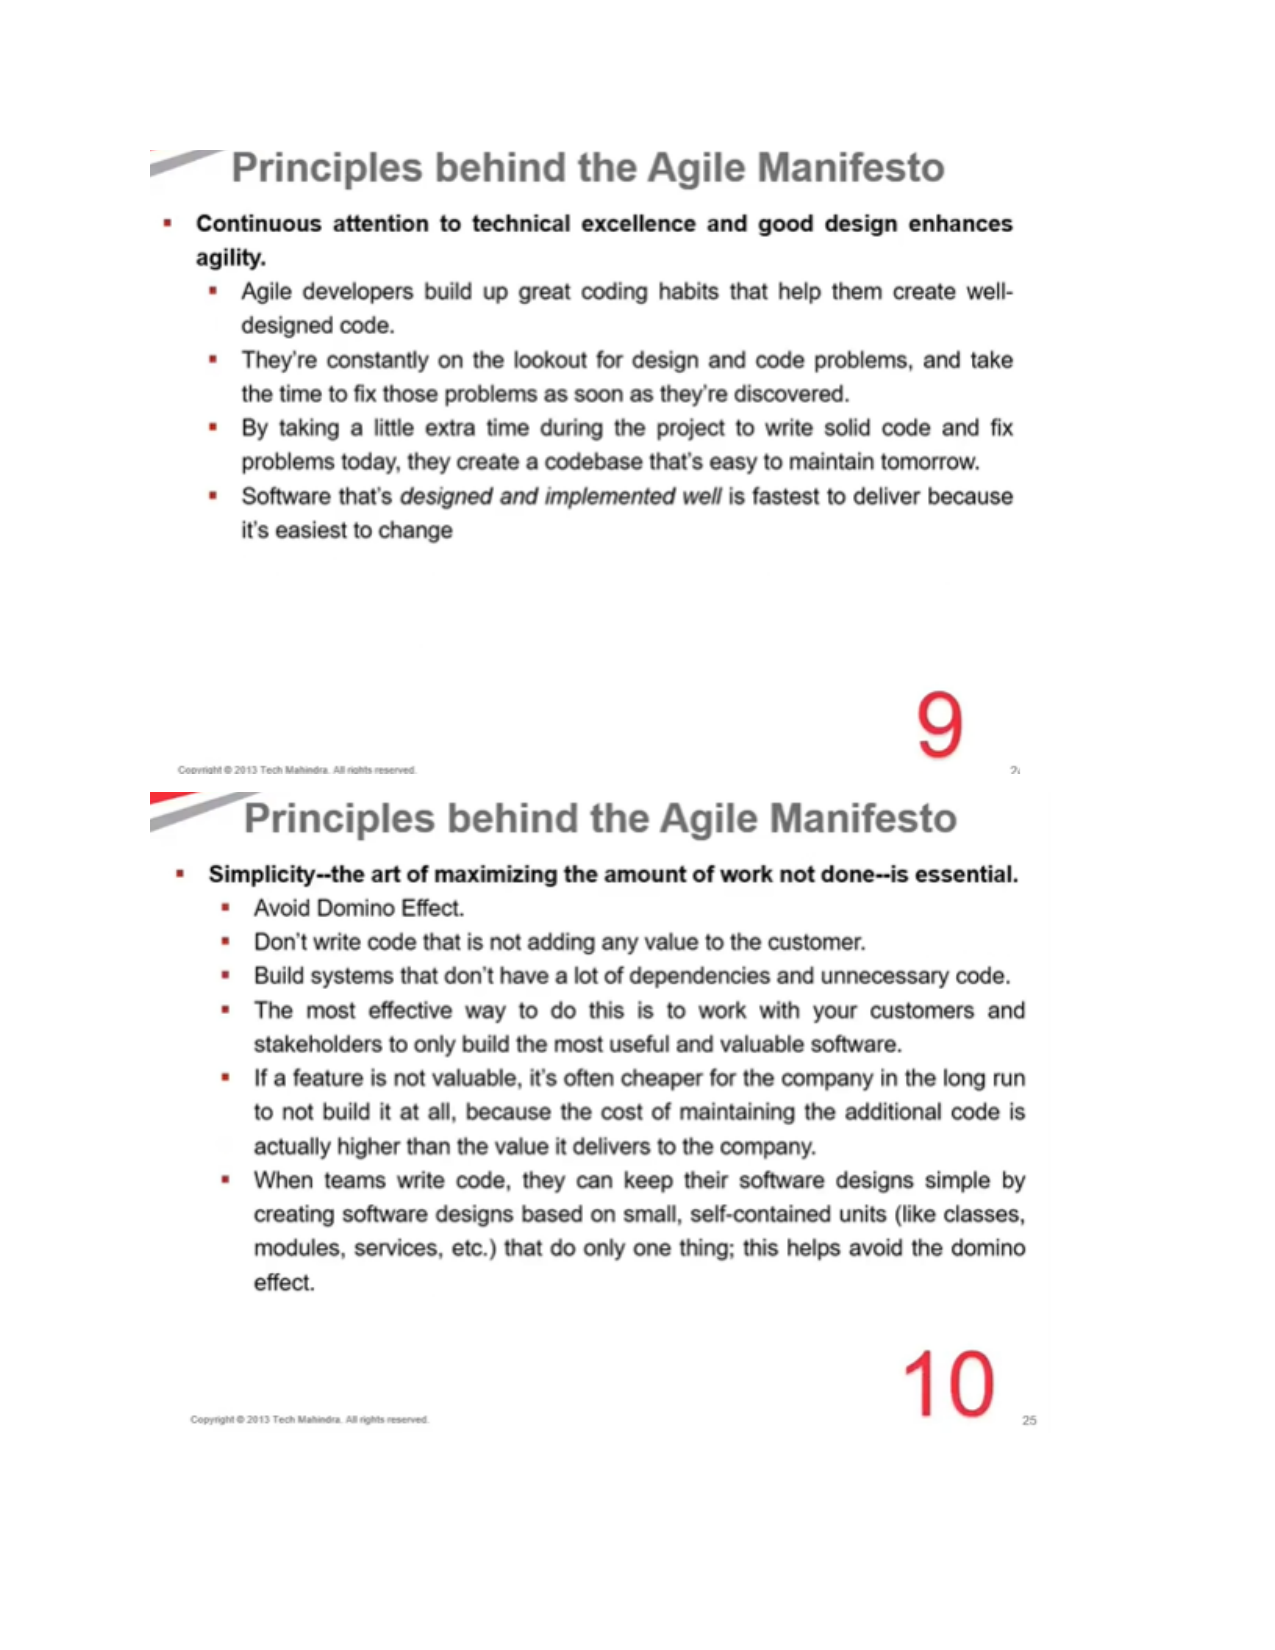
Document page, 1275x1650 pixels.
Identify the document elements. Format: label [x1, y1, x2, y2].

picture [150, 792, 1052, 1433]
picture [150, 150, 1021, 774]
